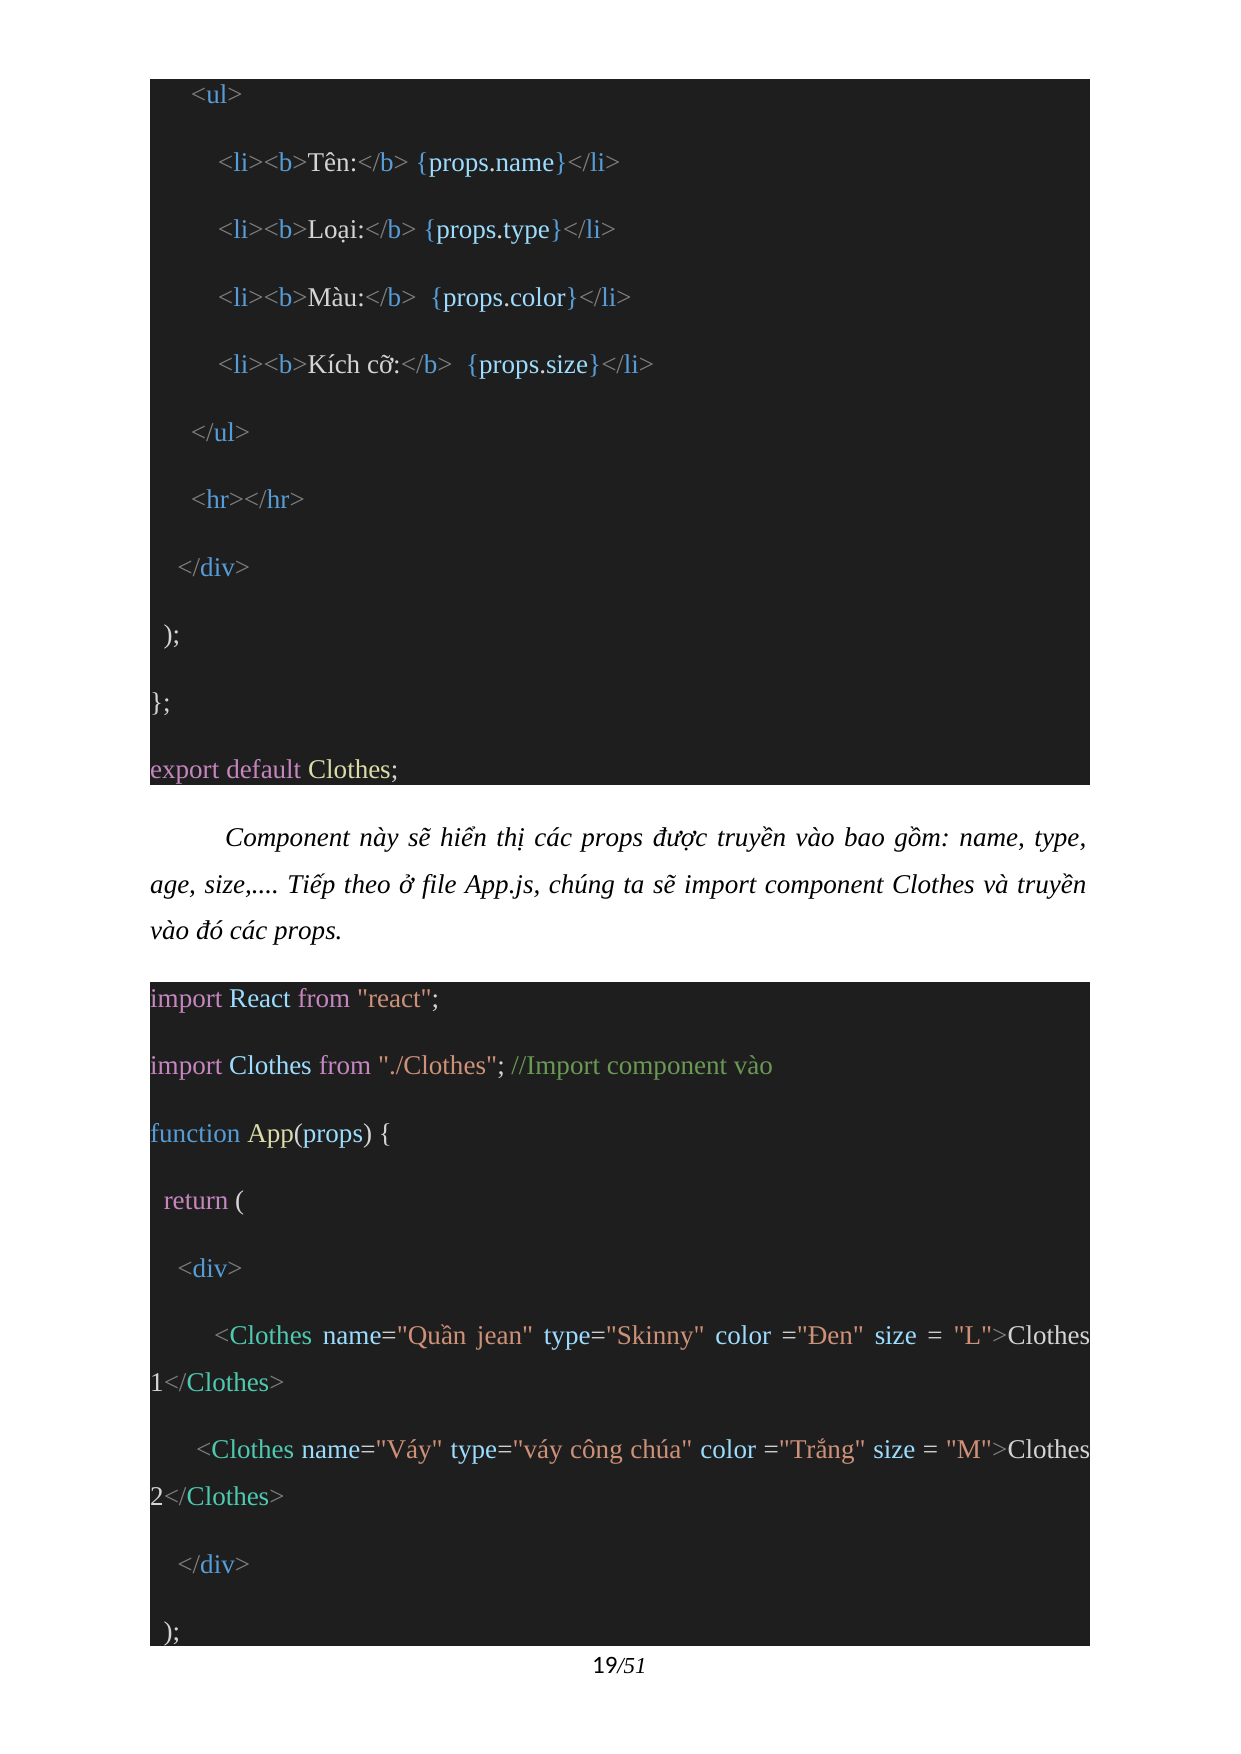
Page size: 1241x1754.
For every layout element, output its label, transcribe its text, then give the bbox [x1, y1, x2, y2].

text export default Clothes; [150, 754, 1090, 785]
text <li><b>Màu:</b> {props.color}</li> [150, 281, 1090, 312]
text <div> [150, 1252, 1090, 1283]
text <li><b>Kích cỡ:</b> {props.size}</li> [150, 349, 1090, 380]
text function App(props) { [150, 1117, 1090, 1148]
text Component này sẽ hiển thị các props được truyền vào bao gồm: name, type, age, size,.... Tiếp theo ở file App.js, chúng ta sẽ import component Clothes và truyền vào đó các props. [150, 821, 1090, 946]
text </ul> [150, 416, 1090, 447]
text <li><b>Tên:</b> {props.name}</li> [150, 146, 1090, 177]
text <li><b>Loại:</b> {props.type}</li> [150, 214, 1090, 245]
text ); [150, 1615, 1090, 1646]
text }; [150, 686, 1090, 717]
text import Clothes from "./Clothes"; //Import component vào [150, 1049, 1090, 1081]
text <hr></hr> [150, 484, 1090, 515]
text import React from "react"; [150, 982, 1090, 1013]
text ); [150, 619, 1090, 650]
text <Clothes name="Quần jean" type="Skinny" color ="Đen" size = "L">Clothes 1</Clothes> [150, 1319, 1090, 1397]
text return ( [150, 1184, 1090, 1216]
text <Clothes name="Váy" type="váy công chúa" color ="Trắng" size = "M">Clothes 2</Clothes> [150, 1434, 1090, 1511]
text </div> [150, 1548, 1090, 1579]
text <ul> [150, 79, 1090, 110]
text </div> [150, 551, 1090, 582]
